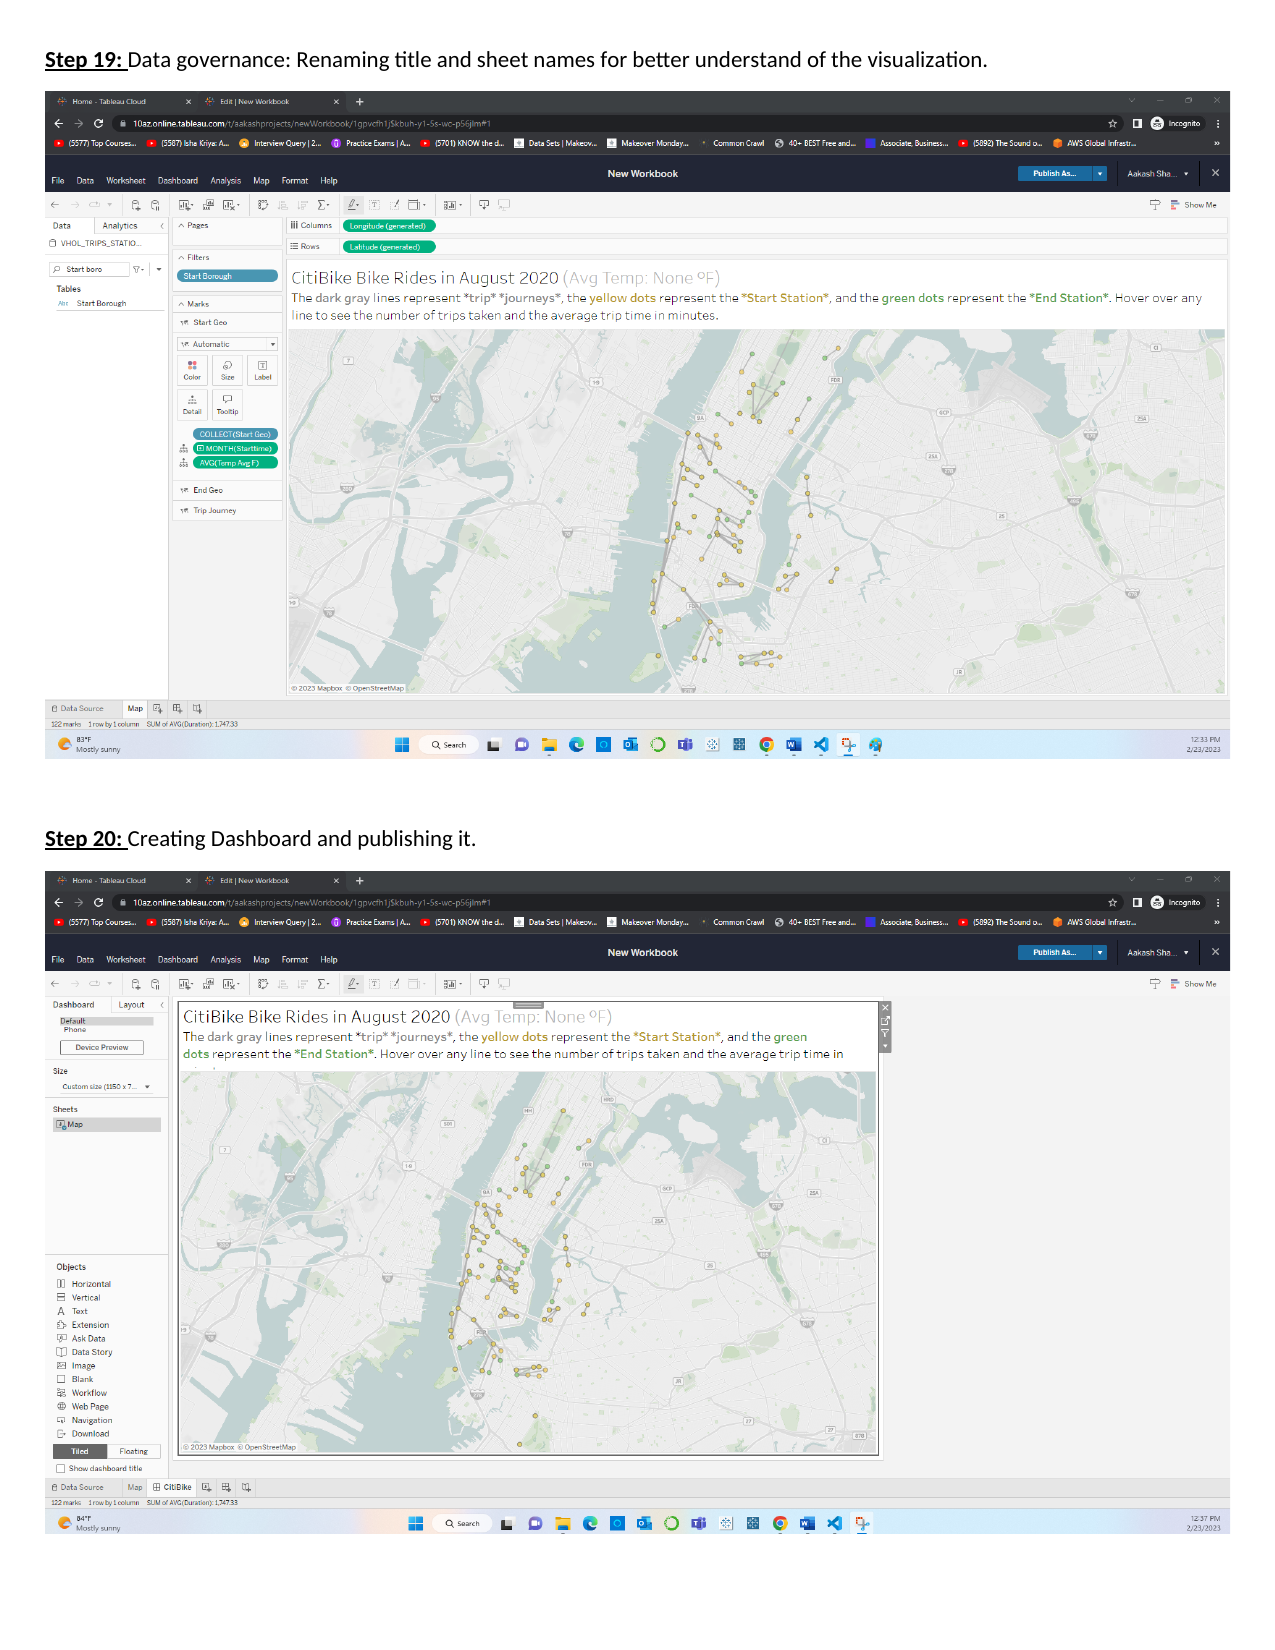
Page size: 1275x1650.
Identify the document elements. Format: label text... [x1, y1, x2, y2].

picture [45, 91, 1230, 759]
text Step 19: Data governance: Renaming title and sheet names for better understand of the visualization. [45, 45, 1230, 73]
text Step 20: Creating Dashboard and publishing it. [45, 824, 1230, 852]
picture [45, 871, 1230, 1534]
